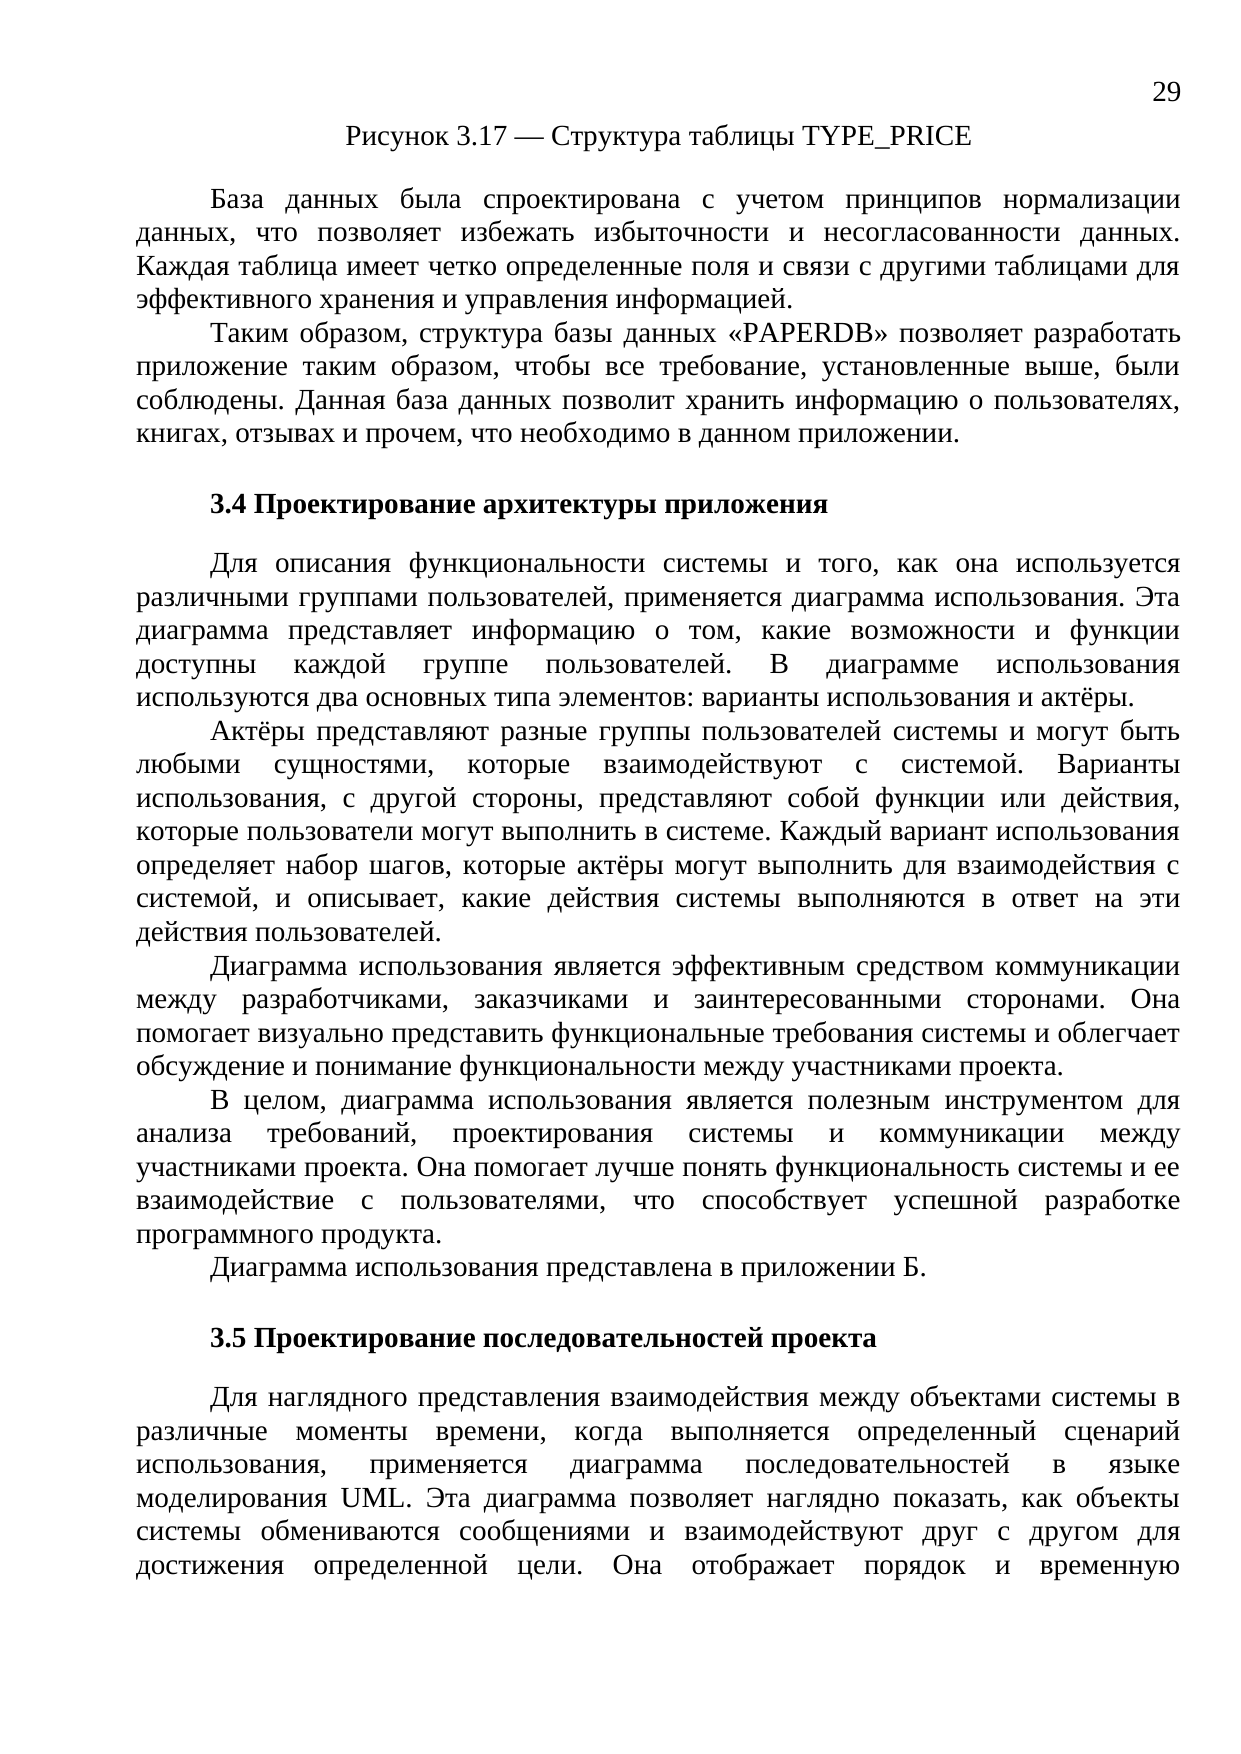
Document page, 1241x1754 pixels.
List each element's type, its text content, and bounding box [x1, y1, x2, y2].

text Рисунок 3.17 — Структура таблицы TYPE_PRICE [136, 118, 1181, 152]
text Диаграмма использования представлена в приложении Б. [136, 1249, 1181, 1283]
text Диаграмма использования является эффективным средством коммуникации между разработчиками, заказчиками и заинтересованными сторонами. Она помогает визуально представить функциональные требования системы и облегчает обсуждение и понимание функциональности между участниками проекта. [136, 948, 1181, 1082]
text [136, 1379, 1181, 1580]
text В целом, диаграмма использования является полезным инструментом для анализа требований, проектирования системы и коммуникации между участниками проекта. Она помогает лучше понять функциональность системы и ее взаимодействие с пользователями, что способствует успешной разработке программного продукта. [136, 1082, 1181, 1249]
text База данных была спроектирована с учетом принципов нормализации данных, что позволяет избежать избыточности и несогласованности данных. Каждая таблица имеет четко определенные поля и связи с другими таблицами для эффективного хранения и управления информацией. [136, 181, 1181, 315]
text Таким образом, структура базы данных «PAPERDB» позволяет разработать приложение таким образом, чтобы все требование, установленные выше, были соблюдены. Данная база данных позволит хранить информацию о пользователях, книгах, отзывах и прочем, что необходимо в данном приложении. [136, 315, 1181, 449]
text Для описания функциональности системы и того, как она используется различными группами пользователей, применяется диаграмма использования. Эта диаграмма представляет информацию о том, какие возможности и функции доступны каждой группе пользователей. В диаграмме использования используются два основных типа элементов: варианты использования и актёры. [136, 545, 1181, 713]
text Актёры представляют разные группы пользователей системы и могут быть любыми сущностями, которые взаимодействуют с системой. Варианты использования, с другой стороны, представляют собой функции или действия, которые пользователи могут выполнить в системе. Каждый вариант использования определяет набор шагов, которые актёры могут выполнить для взаимодействия с системой, и описывает, какие действия системы выполняются в ответ на эти действия пользователей. [136, 713, 1181, 948]
subtitle 3.5 Проектирование последовательностей проекта [136, 1321, 1181, 1354]
subtitle 3.4 Проектирование архитектуры приложения [136, 487, 1181, 520]
